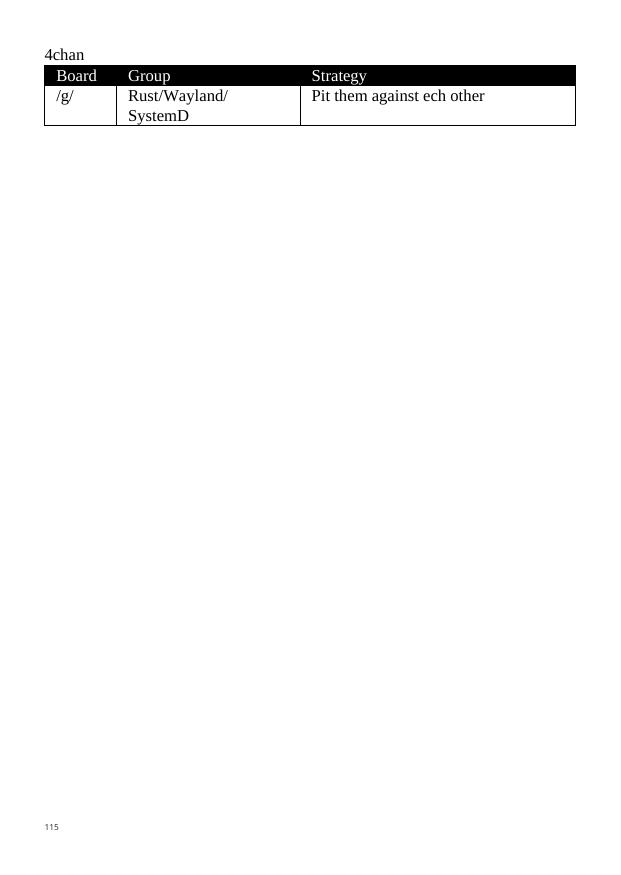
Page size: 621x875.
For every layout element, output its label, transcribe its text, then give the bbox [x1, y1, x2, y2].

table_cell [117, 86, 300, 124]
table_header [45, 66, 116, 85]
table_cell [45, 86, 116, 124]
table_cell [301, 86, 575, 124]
text 4chan [44, 44, 576, 63]
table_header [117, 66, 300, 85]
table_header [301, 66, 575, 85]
